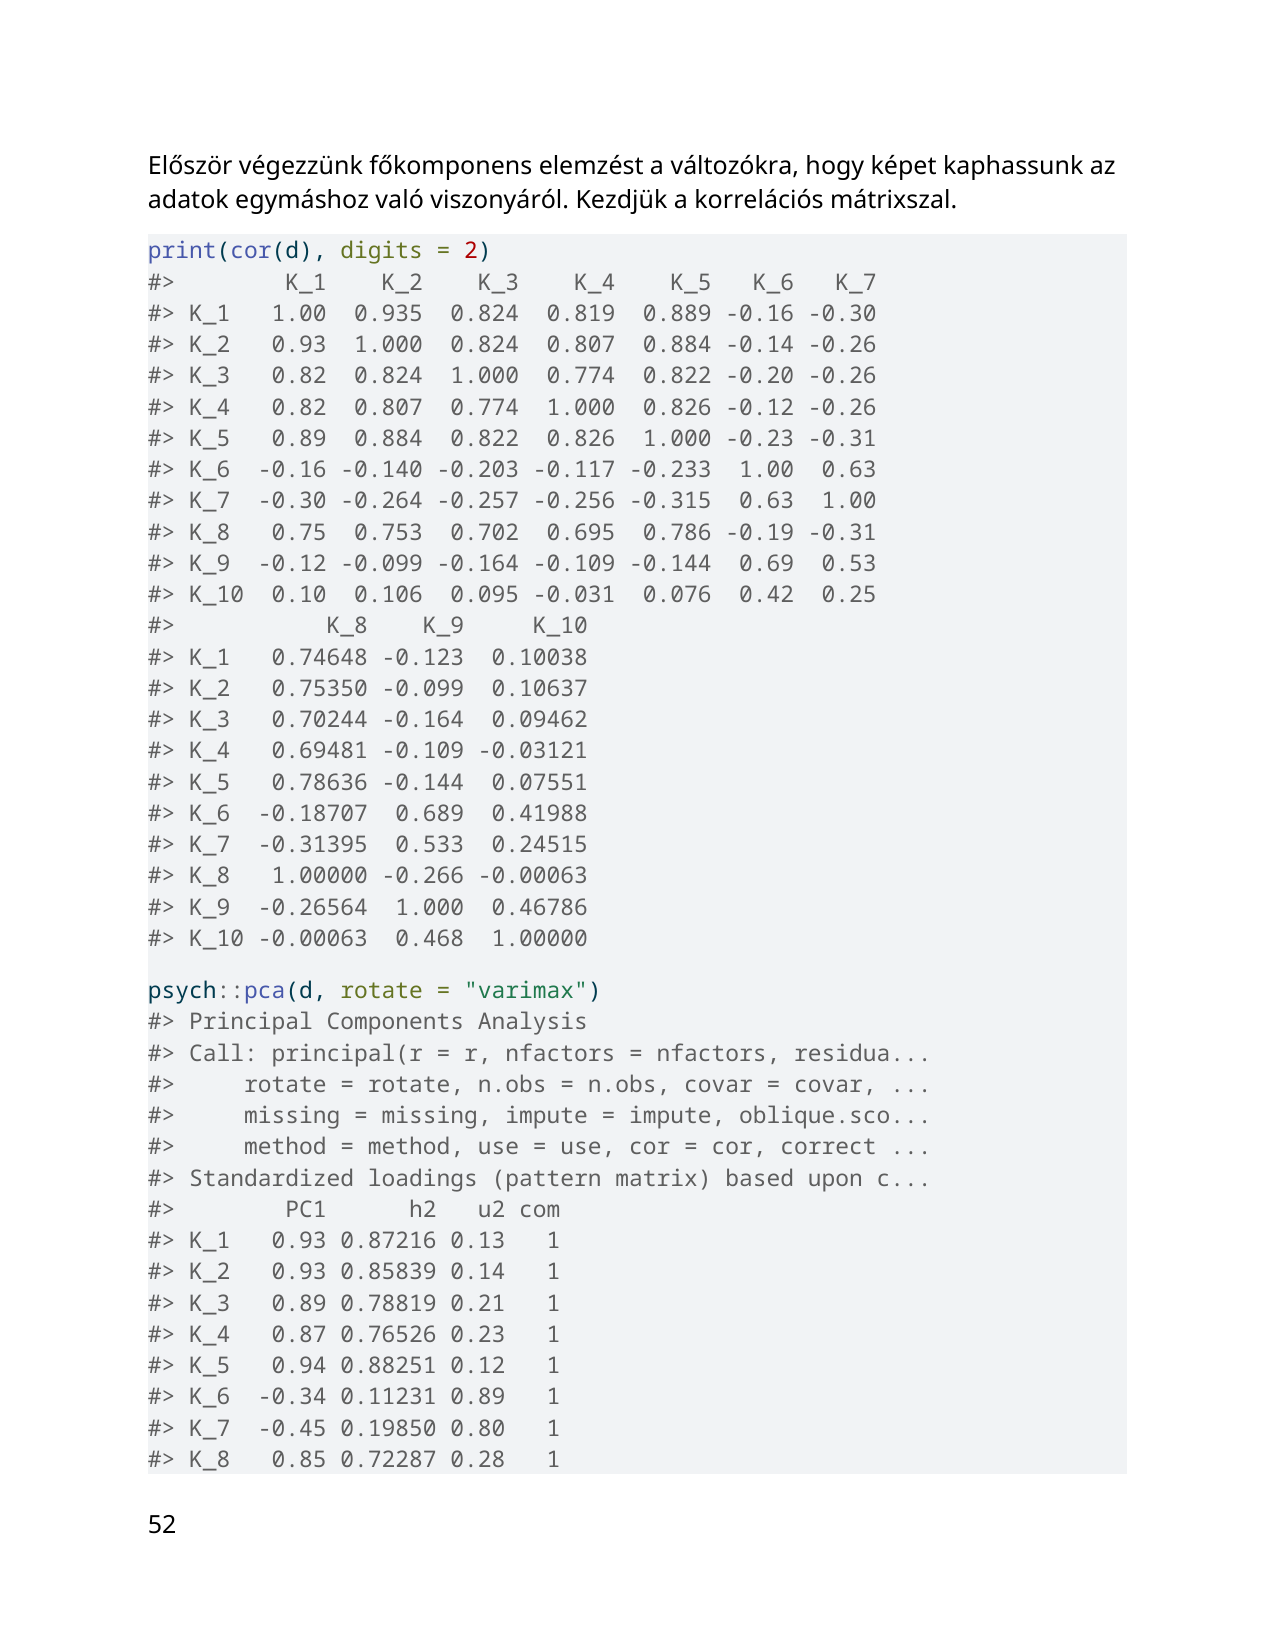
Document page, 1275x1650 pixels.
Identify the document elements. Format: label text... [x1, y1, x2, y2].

text print(cor(d), digits = 2) #> K_1 K_2 K_3 K_4 K_5 K_6 K_7 #> K_1 1.00 0.935 0.824 0.819 0.889 -0.16 -0.30 #> K_2 0.93 1.000 0.824 0.807 0.884 -0.14 -0.26 #> K_3 0.82 0.824 1.000 0.774 0.822 -0.20 -0.26 #> K_4 0.82 0.807 0.774 1.000 0.826 -0.12 -0.26 #> K_5 0.89 0.884 0.822 0.826 1.000 -0.23 -0.31 #> K_6 -0.16 -0.140 -0.203 -0.117 -0.233 1.00 0.63 #> K_7 -0.30 -0.264 -0.257 -0.256 -0.315 0.63 1.00 #> K_8 0.75 0.753 0.702 0.695 0.786 -0.19 -0.31 #> K_9 -0.12 -0.099 -0.164 -0.109 -0.144 0.69 0.53 #> K_10 0.10 0.106 0.095 -0.031 0.076 0.42 0.25 #> K_8 K_9 K_10 #> K_1 0.74648 -0.123 0.10038 #> K_2 0.75350 -0.099 0.10637 #> K_3 0.70244 -0.164 0.09462 #> K_4 0.69481 -0.109 -0.03121 #> K_5 0.78636 -0.144 0.07551 #> K_6 -0.18707 0.689 0.41988 #> K_7 -0.31395 0.533 0.24515 #> K_8 1.00000 -0.266 -0.00063 #> K_9 -0.26564 1.000 0.46786 #> K_10 -0.00063 0.468 1.00000 [148, 234, 1127, 953]
text Először végezzünk főkomponens elemzést a változókra, hogy képet kaphassunk az adatok egymáshoz való viszonyáról. Kezdjük a korrelációs mátrixszal. [148, 148, 1127, 216]
